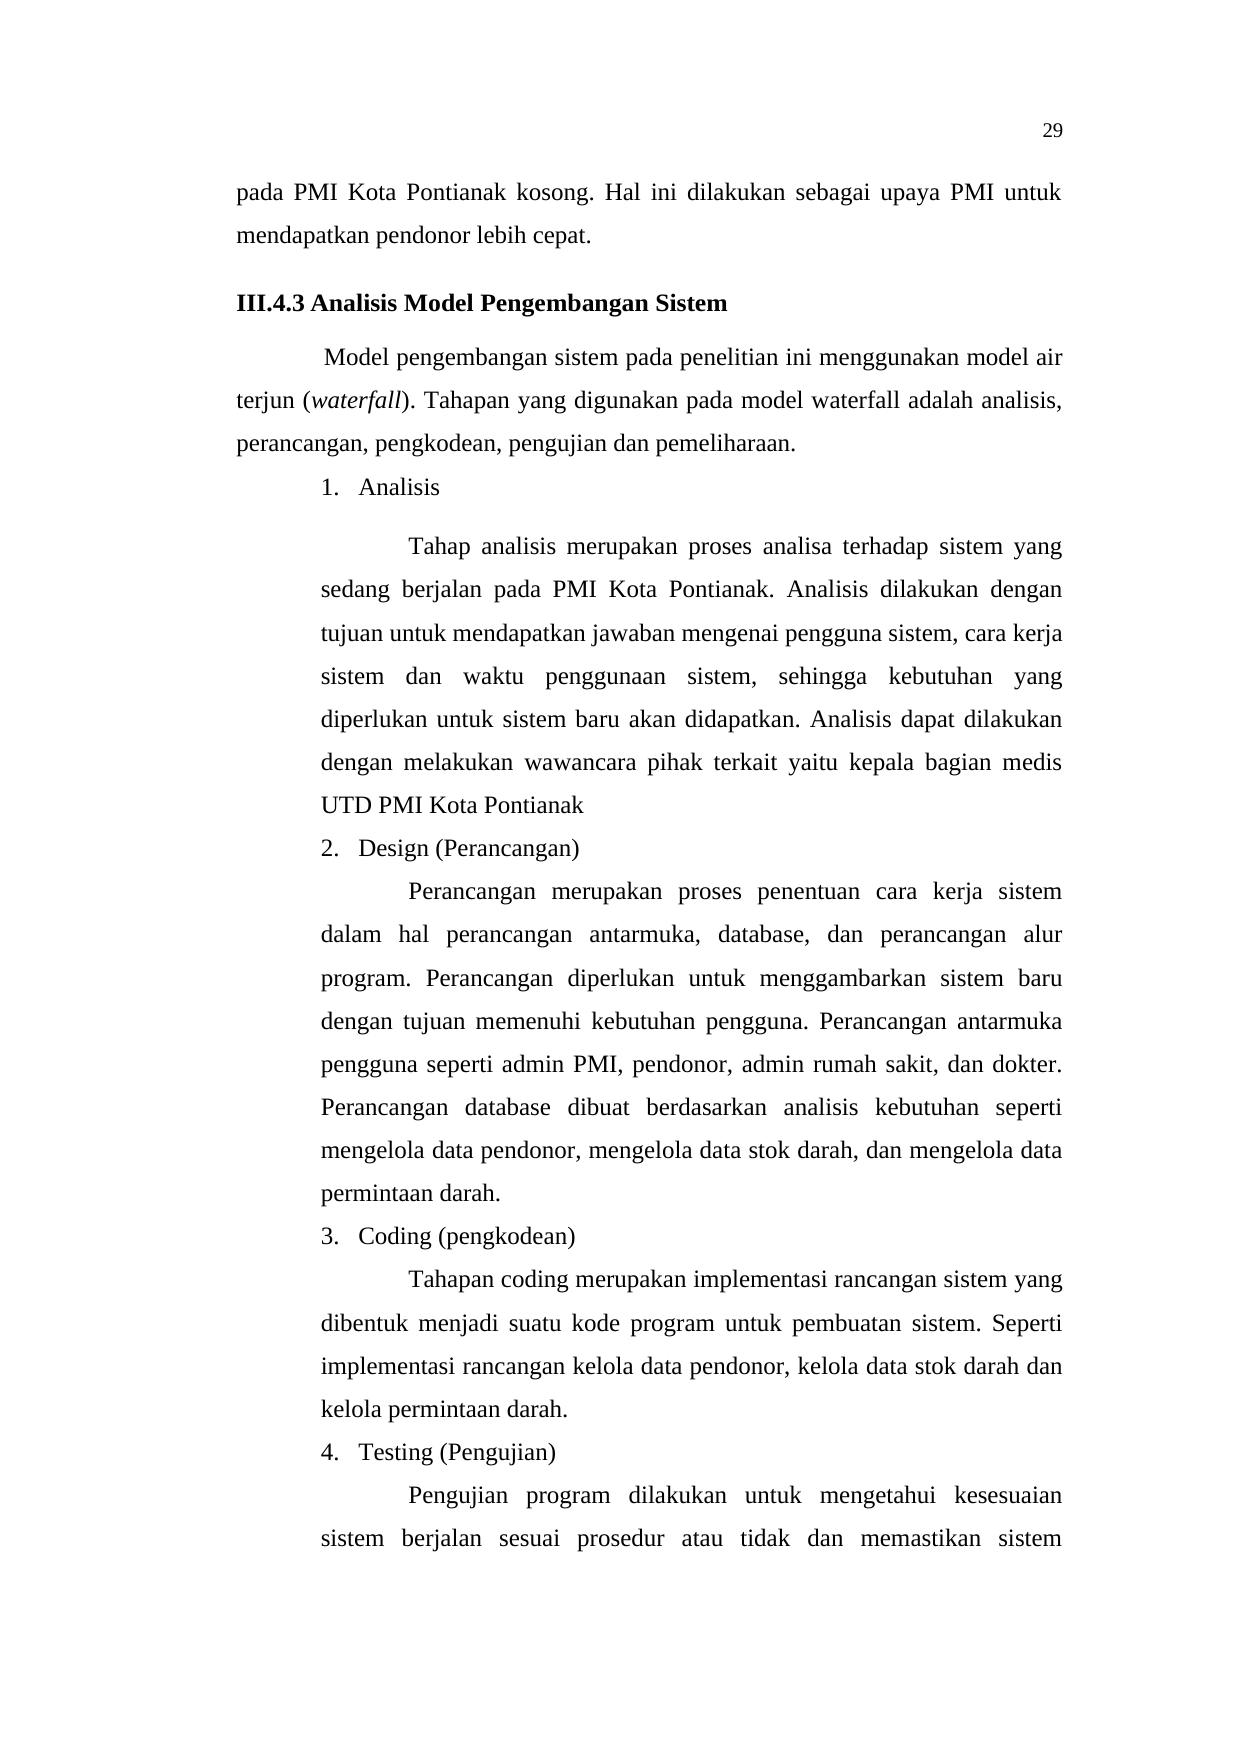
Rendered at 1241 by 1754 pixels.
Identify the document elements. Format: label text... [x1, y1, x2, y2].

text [236, 177, 1063, 249]
text Tahapan coding merupakan implementasi rancangan sistem yang dibentuk menjadi suatu kode program untuk pembuatan sistem. Seperti implementasi rancangan kelola data pendonor, kelola data stok darah dan kelola permintaan darah. [321, 1264, 1063, 1423]
list Testing (Pengujian) [321, 1437, 1063, 1466]
subtitle Analisis Model Pengembangan Sistem [236, 288, 1063, 317]
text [321, 1480, 1063, 1552]
list Analisis [321, 472, 1063, 500]
list Design (Perancangan) [321, 833, 1063, 862]
text Model pengembangan sistem pada penelitian ini menggunakan model air terjun (waterfall). Tahapan yang digunakan pada model waterfall adalah analisis, perancangan, pengkodean, pengujian dan pemeliharaan. [236, 342, 1063, 457]
text Tahap analisis merupakan proses analisa terhadap sistem yang sedang berjalan pada PMI Kota Pontianak. Analisis dilakukan dengan tujuan untuk mendapatkan jawaban mengenai pengguna sistem, cara kerja sistem dan waktu penggunaan sistem, sehingga kebutuhan yang diperlukan untuk sistem baru akan didapatkan. Analisis dapat dilakukan dengan melakukan wawancara pihak terkait yaitu kepala bagian medis UTD PMI Kota Pontianak [321, 531, 1063, 819]
list Coding (pengkodean) [321, 1221, 1063, 1250]
text Perancangan merupakan proses penentuan cara kerja sistem dalam hal perancangan antarmuka, database, dan perancangan alur program. Perancangan diperlukan untuk menggambarkan sistem baru dengan tujuan memenuhi kebutuhan pengguna. Perancangan antarmuka pengguna seperti admin PMI, pendonor, admin rumah sakit, dan dokter. Perancangan database dibuat berdasarkan analisis kebutuhan seperti mengelola data pendonor, mengelola data stok darah, dan mengelola data permintaan darah. [321, 876, 1063, 1207]
